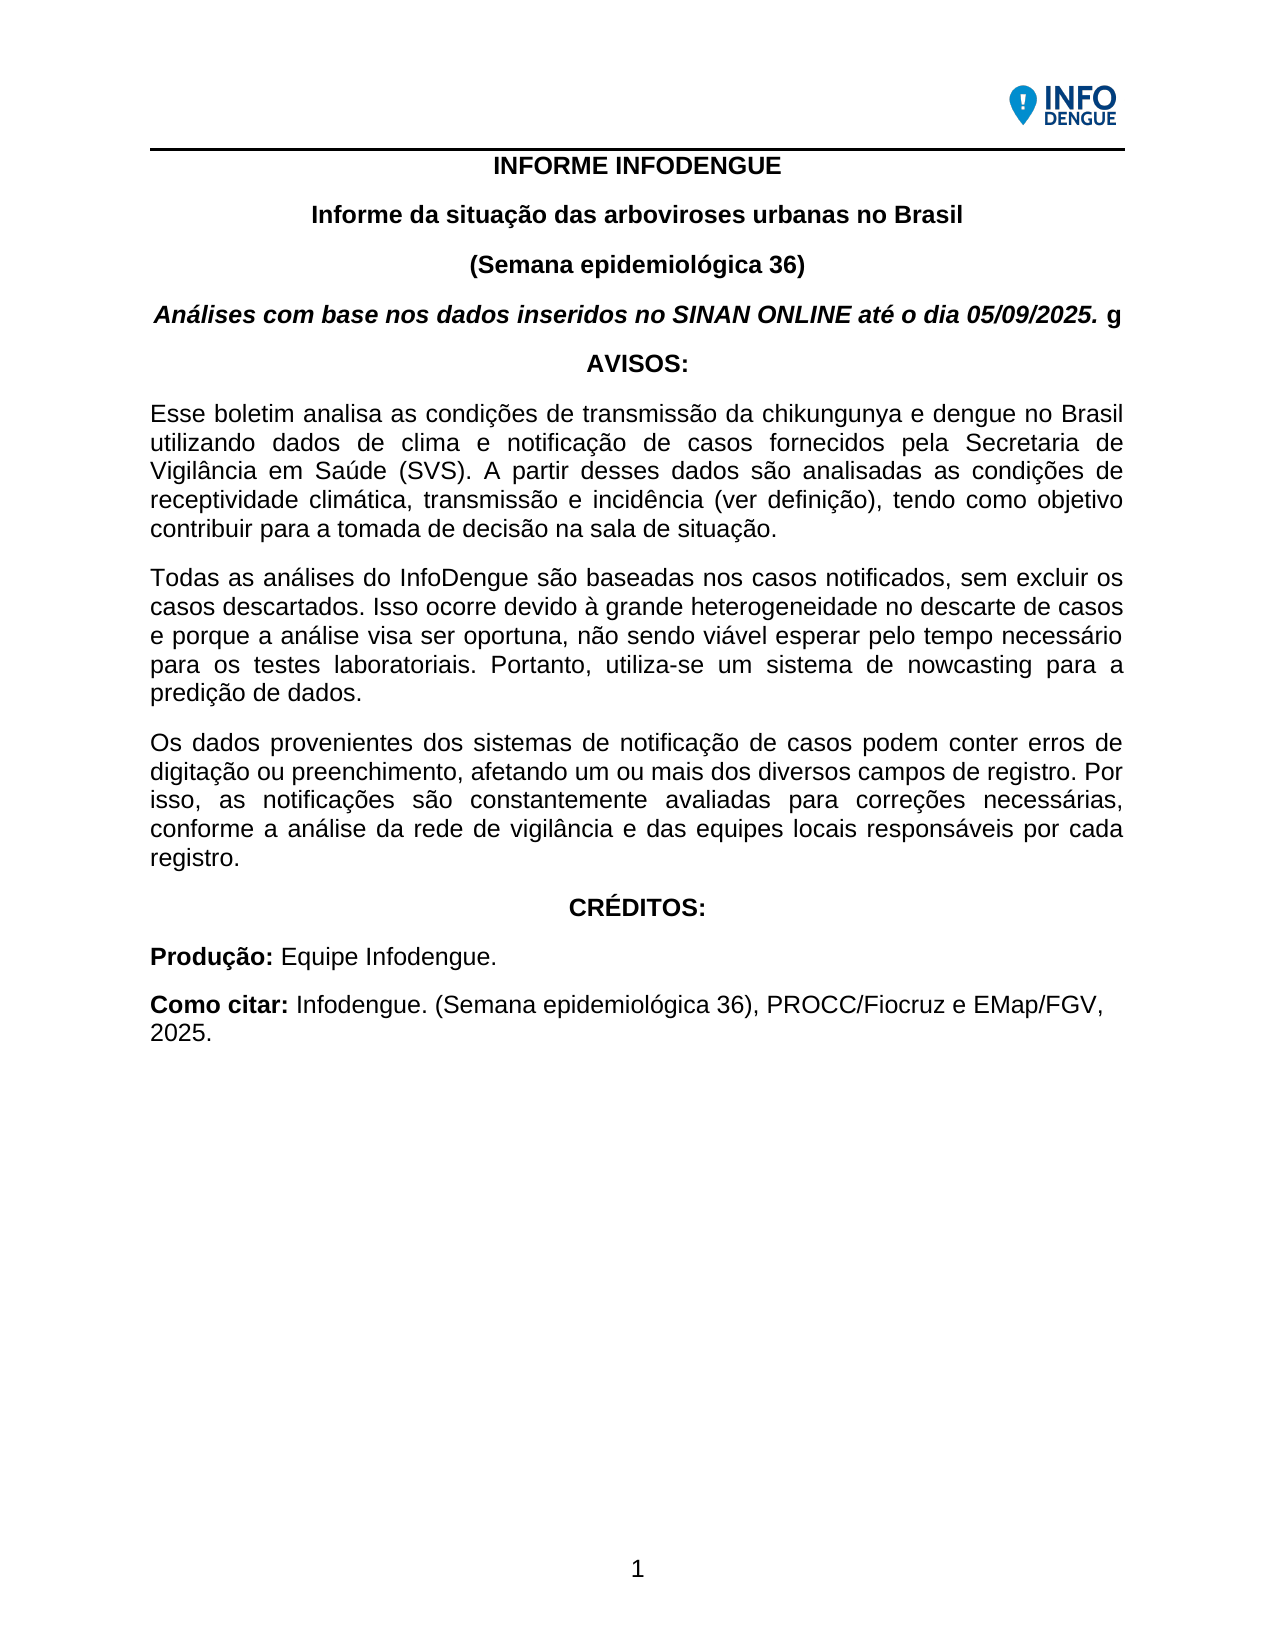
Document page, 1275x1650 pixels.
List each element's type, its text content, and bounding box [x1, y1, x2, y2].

text CRÉDITOS: [150, 892, 1125, 921]
text Todas as análises do InfoDengue são baseadas nos casos notificados, sem excluir os casos descartados. Isso ocorre devido à grande heterogeneidade no descarte de casos e porque a análise visa ser oportuna, não sendo viável esperar pelo tempo necessário para os testes laboratoriais. Portanto, utiliza-se um sistema de nowcasting para a predição de dados. [150, 563, 1125, 707]
text Como citar: Infodengue. (Semana epidemiológica 36), PROCC/Fiocruz e EMap/FGV, 2025. [150, 989, 1125, 1047]
text AVISOS: [150, 349, 1125, 378]
text Informe da situação das arboviroses urbanas no Brasil [150, 200, 1125, 229]
text INFORME INFODENGUE [150, 151, 1125, 179]
picture [1000, 75, 1125, 136]
text Os dados provenientes dos sistemas de notificação de casos podem conter erros de digitação ou preenchimento, afetando um ou mais dos diversos campos de registro. Por isso, as notificações são constantemente avaliadas para correções necessárias, conforme a análise da rede de vigilância e das equipes locais responsáveis por cada registro. [150, 728, 1125, 872]
text (Semana epidemiológica 36) [150, 250, 1125, 279]
text Esse boletim analisa as condições de transmissão da chikungunya e dengue no Brasil utilizando dados de clima e notificação de casos fornecidos pela Secretaria de Vigilância em Saúde (SVS). A partir desses dados são analisadas as condições de receptividade climática, transmissão e incidência (ver definição), tendo como objetivo contribuir para a tomada de decisão na sala de situação. [150, 399, 1125, 542]
text Análises com base nos dados inseridos no SINAN ONLINE até o dia 05/09/2025. g [150, 299, 1125, 328]
text Produção: Equipe Infodengue. [150, 942, 1125, 971]
